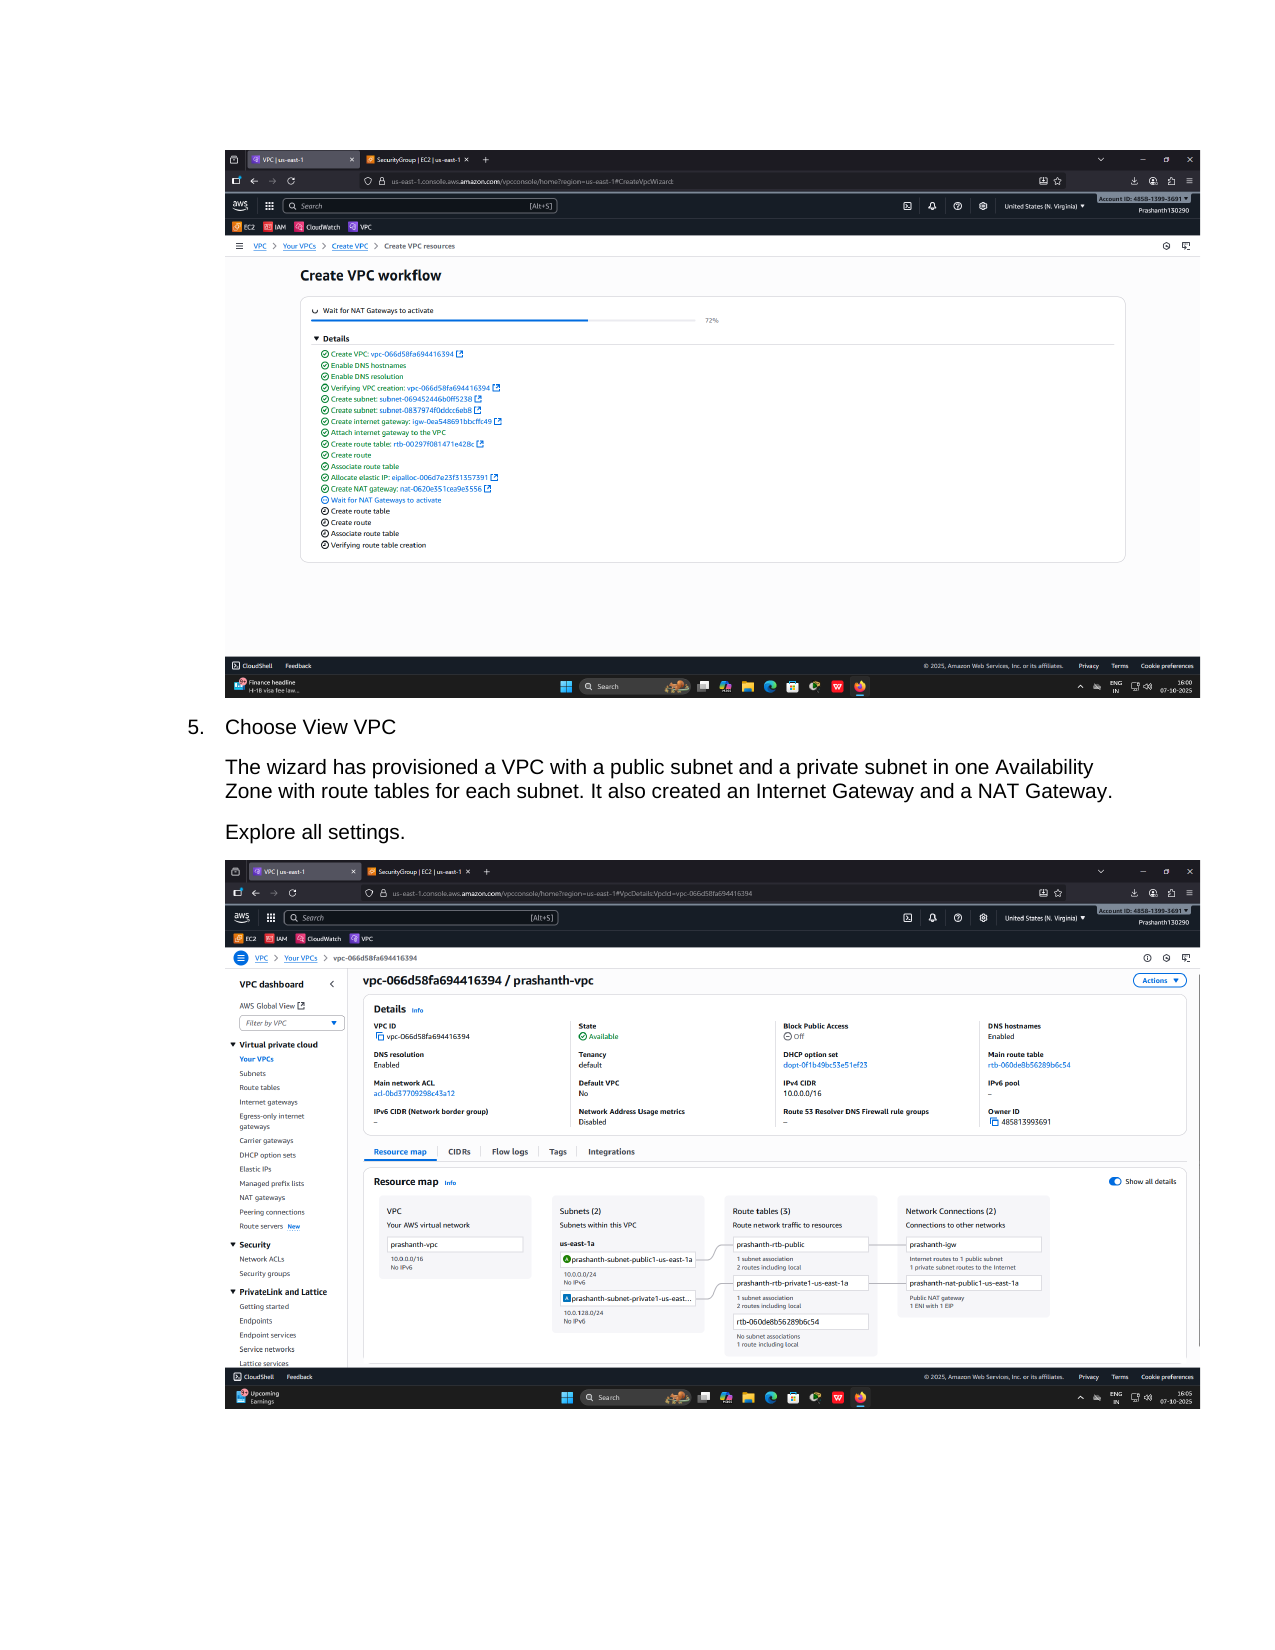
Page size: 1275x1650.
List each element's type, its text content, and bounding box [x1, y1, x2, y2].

picture [225, 150, 1200, 698]
picture [225, 860, 1200, 1409]
text The wizard has provisioned a VPC with a public subnet and a private subnet in one Availability Zone with route tables for each subnet. It also created an Internet Gateway and a NAT Gateway. [225, 755, 1125, 803]
text Explore all settings. [225, 820, 1125, 844]
list Choose View VPC [187, 714, 1125, 738]
